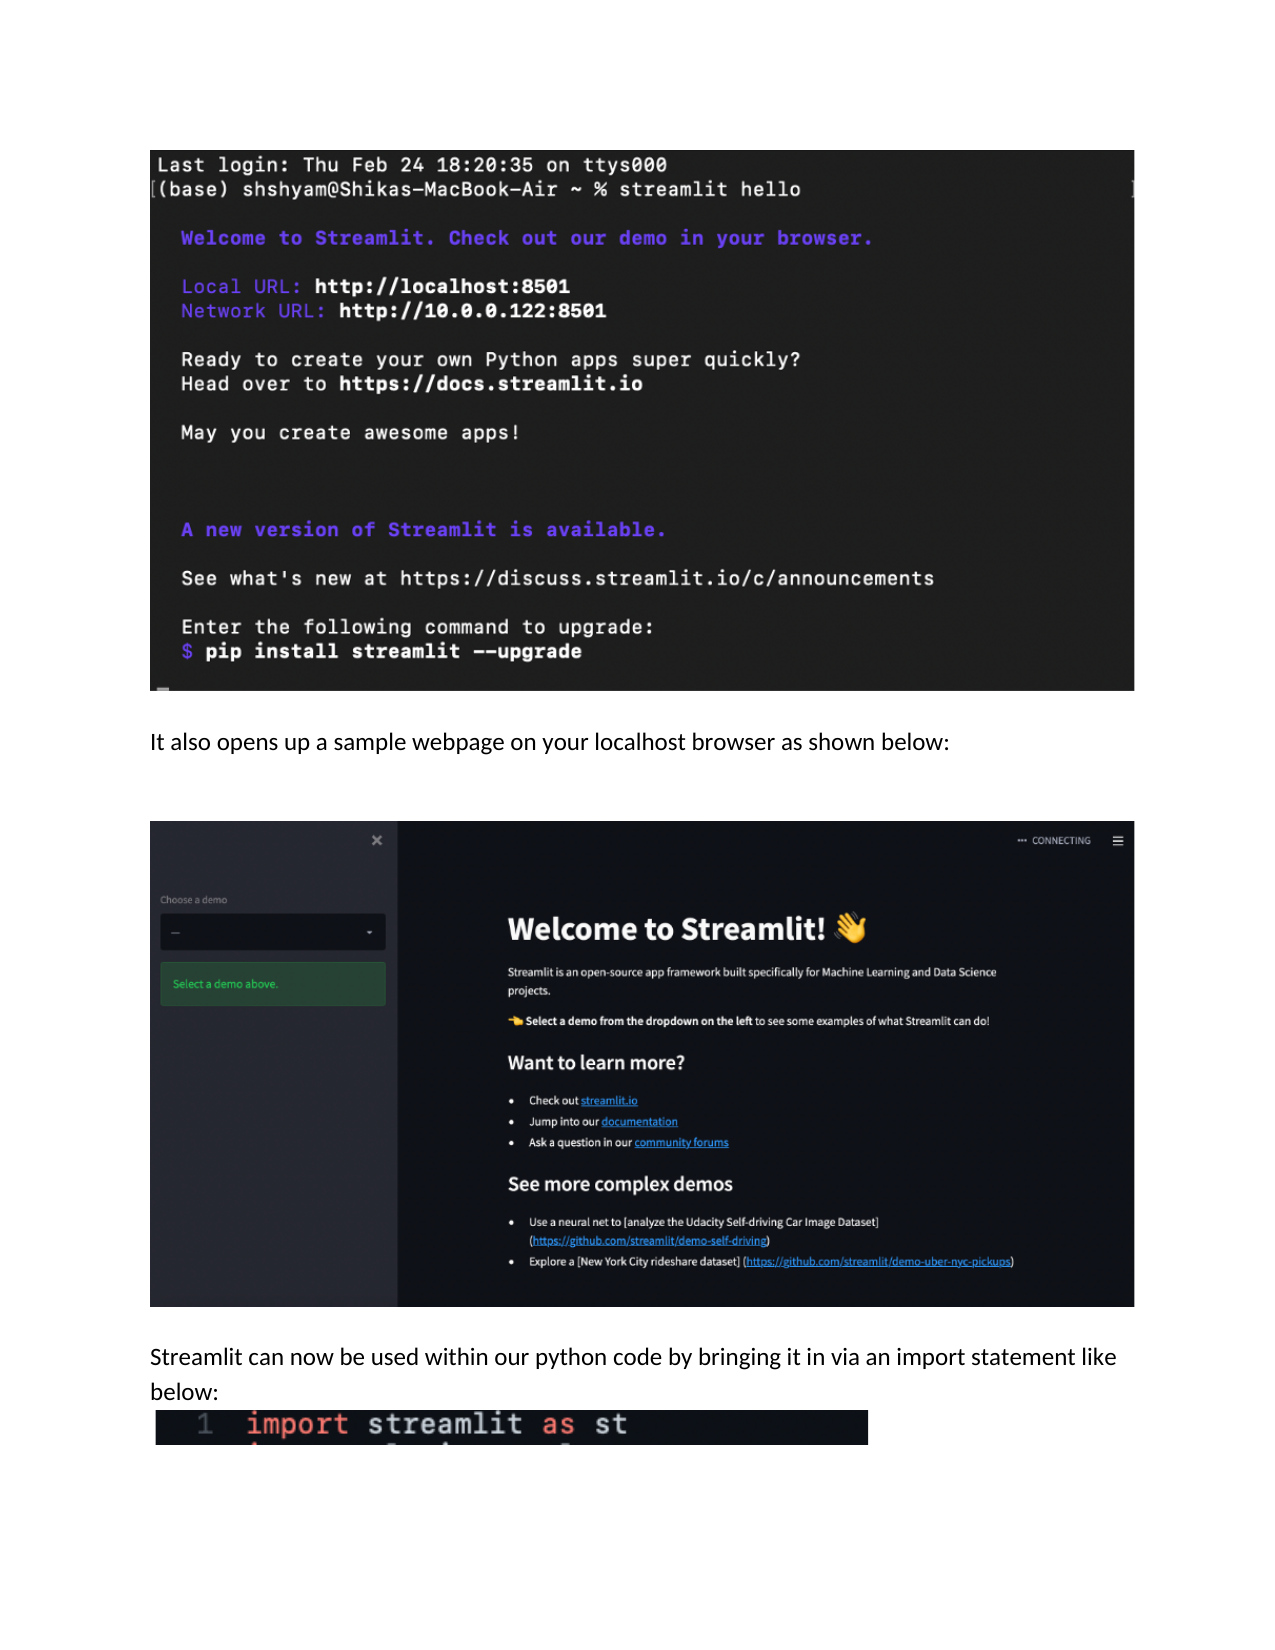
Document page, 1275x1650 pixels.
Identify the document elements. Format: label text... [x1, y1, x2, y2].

text It also opens up a sample webpage on your localhost browser as shown below: [150, 726, 1134, 756]
picture [155, 1410, 869, 1445]
picture [150, 821, 1135, 1307]
picture [150, 150, 1135, 692]
text Streamlit can now be used within our python code by bringing it in via an import statement like below: [150, 1341, 1134, 1406]
